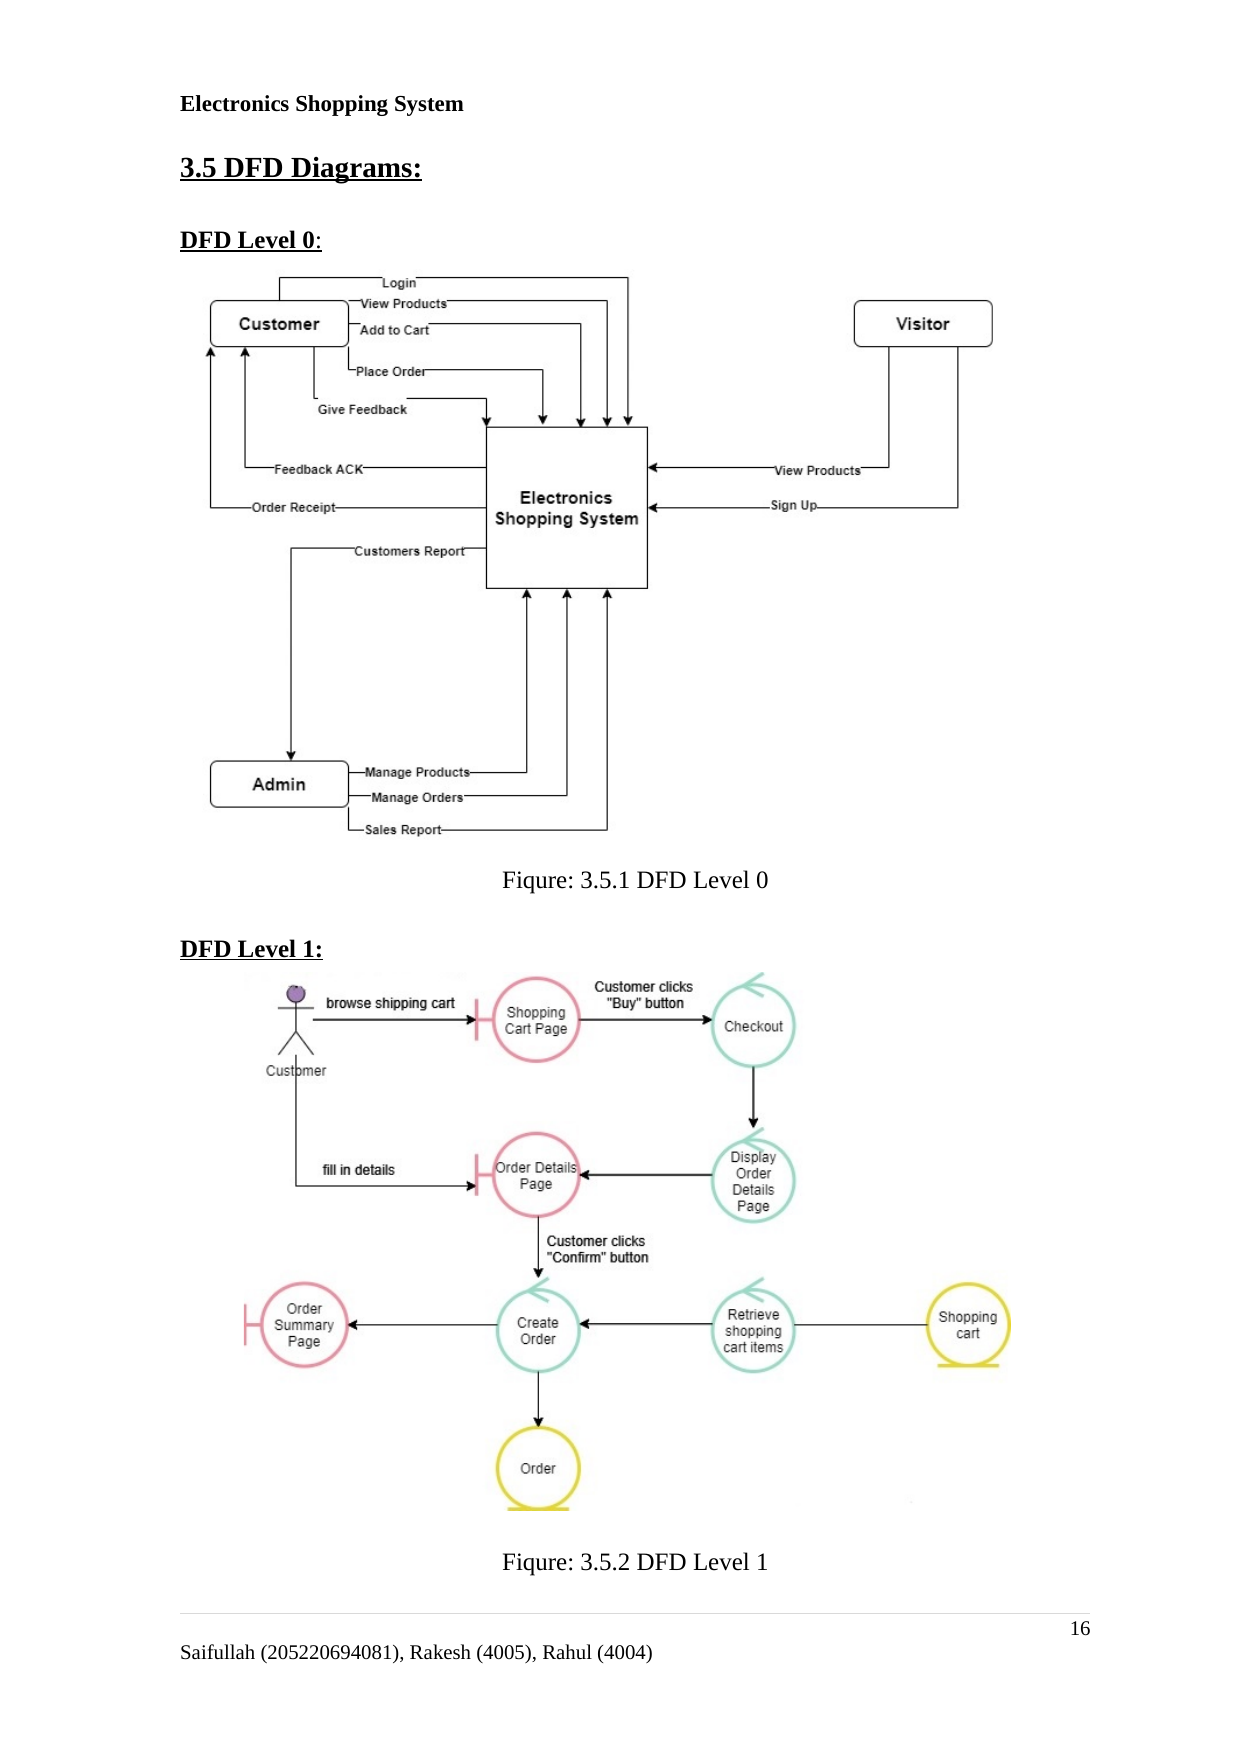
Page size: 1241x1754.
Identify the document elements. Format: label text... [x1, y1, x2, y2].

text DFD Level 0: [180, 225, 1090, 254]
text 3.5 DFD Diagrams: [180, 150, 1090, 183]
text DFD Level 1: [180, 934, 1090, 962]
text Fiqure: 3.5.1 DFD Level 0 [180, 866, 1090, 894]
picture [243, 972, 1011, 1511]
text Fiqure: 3.5.2 DFD Level 1 [180, 1547, 1090, 1576]
picture [202, 269, 993, 840]
